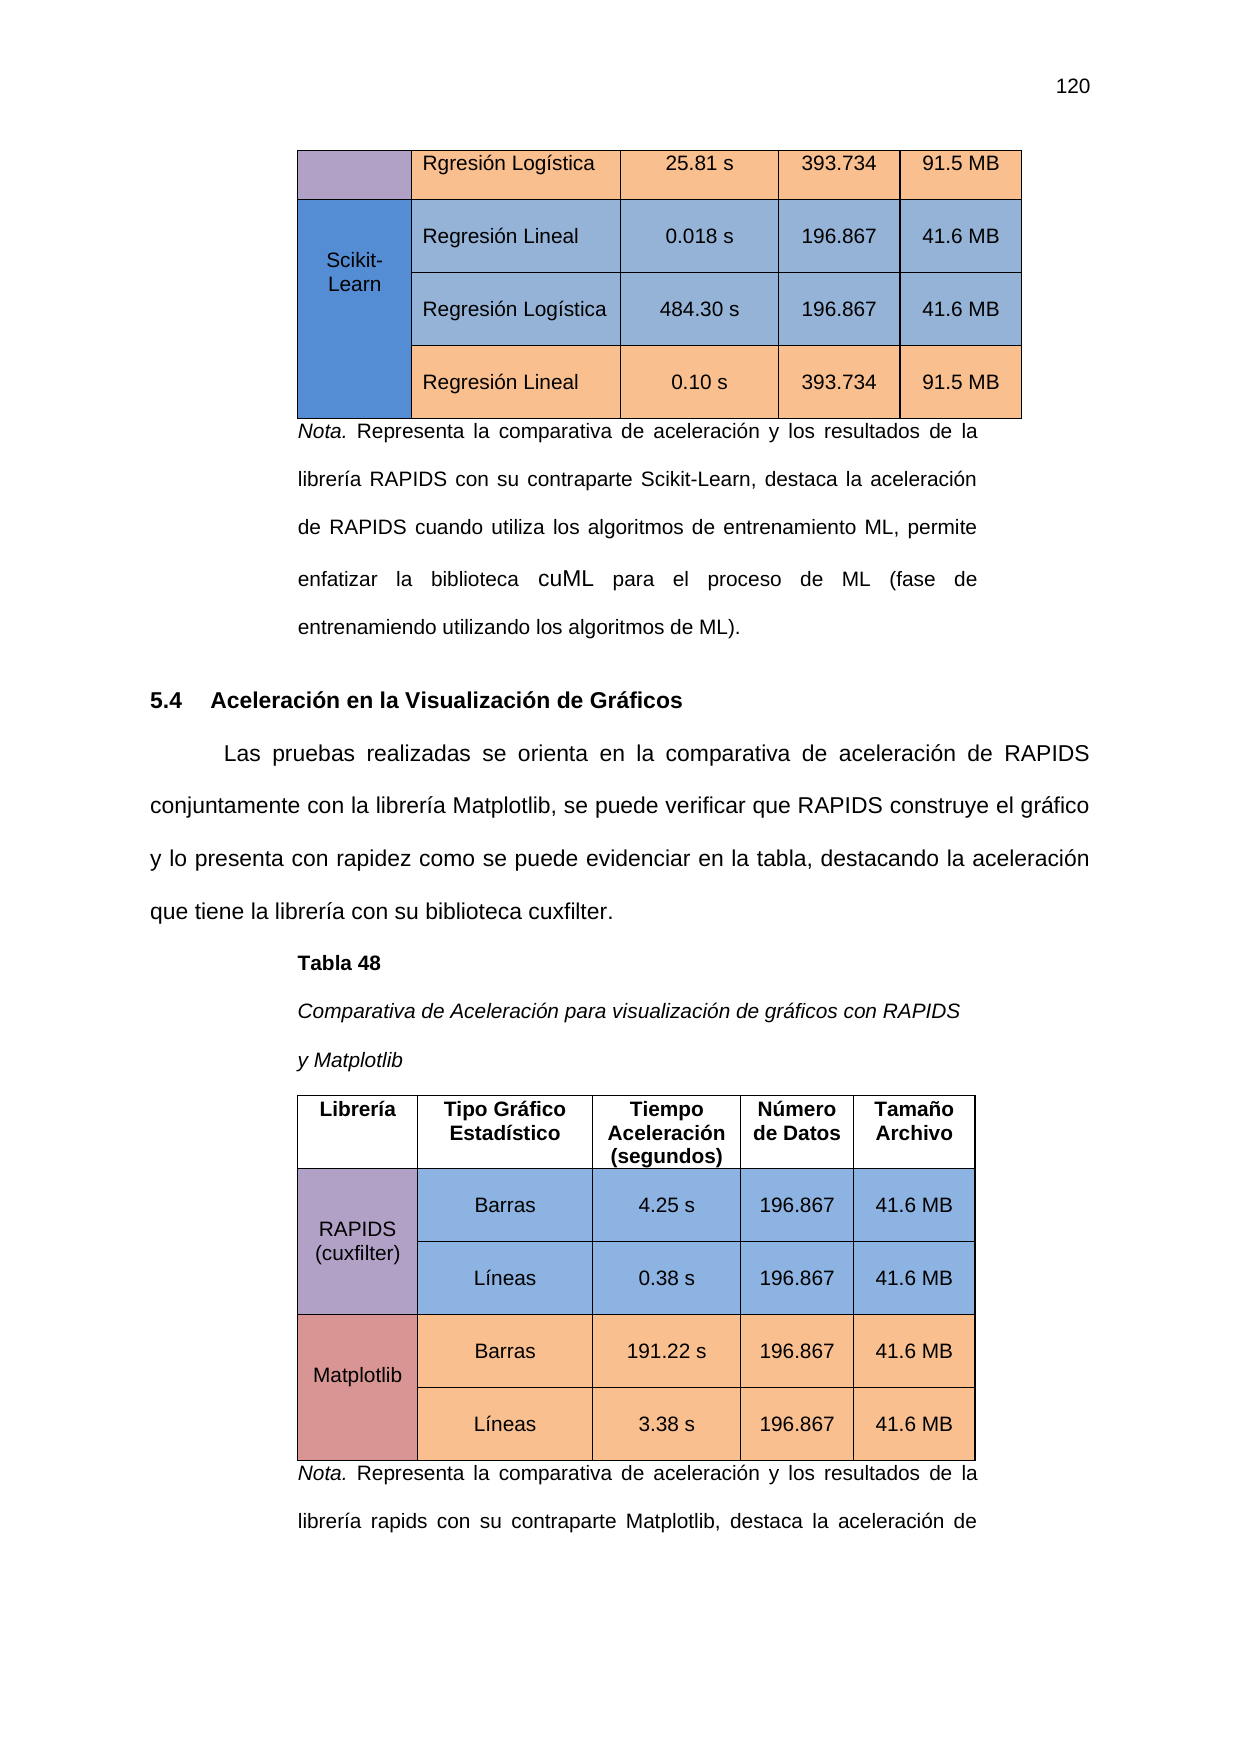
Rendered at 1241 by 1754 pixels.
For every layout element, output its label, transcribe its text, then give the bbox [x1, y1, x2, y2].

table_cell 0.38 s [593, 1242, 740, 1314]
table_cell Líneas [418, 1242, 592, 1314]
table_header Tipo Gráfico Estadístico [418, 1096, 592, 1168]
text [298, 1461, 978, 1533]
table_cell 196.867 [779, 200, 899, 272]
table_cell 196.867 [741, 1169, 853, 1241]
table_cell 41.6 MB [901, 200, 1021, 272]
table_cell 0.10 s [621, 346, 778, 418]
table_cell Regresión Lineal [412, 346, 620, 418]
table_cell 41.6 MB [854, 1242, 974, 1314]
text Las pruebas realizadas se orienta en la comparativa de aceleración de RAPIDS conjuntamente con la librería Matplotlib, se puede verificar que RAPIDS construye el gráfico y lo presenta con rapidez como se puede evidenciar en la tabla, destacando la aceleración que tiene la librería con su biblioteca cuxfilter. [150, 740, 1090, 924]
table_cell 91.5 MB [901, 346, 1021, 418]
table_cell 41.6 MB [901, 273, 1021, 345]
table_cell 196.867 [779, 273, 899, 345]
table_cell 484.30 s [621, 273, 778, 345]
text y Matplotlib [239, 1047, 1090, 1071]
table_cell 0.018 s [621, 200, 778, 272]
table_cell 196.867 [741, 1388, 853, 1460]
text Comparativa de Aceleración para visualización de gráficos con RAPIDS [239, 999, 1090, 1023]
subtitle Aceleración en la Visualización de Gráficos [150, 687, 1090, 713]
table_cell Scikit-Learn [298, 200, 411, 418]
table_cell Matplotlib [298, 1315, 417, 1460]
table_cell 196.867 [741, 1315, 853, 1387]
table_cell Regresión Lineal [412, 200, 620, 272]
table_header Librería [298, 1096, 417, 1168]
table_cell 3.38 s [593, 1388, 740, 1460]
text Nota. Representa la comparativa de aceleración y los resultados de la librería RAPIDS con su contraparte Scikit-Learn, destaca la aceleración de RAPIDS cuando utiliza los algoritmos de entrenamiento ML, permite enfatizar la biblioteca cuML para el proceso de ML (fase de entrenamiendo utilizando los algoritmos de ML). [298, 419, 978, 639]
table_cell Rgresión Logística [412, 151, 620, 199]
table_cell Líneas [418, 1388, 592, 1460]
table_header Tamaño Archivo [854, 1096, 974, 1168]
table_cell Barras [418, 1169, 592, 1241]
text Tabla 48 [239, 951, 1090, 975]
table_cell 41.6 MB [854, 1315, 974, 1387]
table_cell 393.734 [779, 151, 899, 199]
table_header Número de Datos [741, 1096, 853, 1168]
table_cell 196.867 [741, 1242, 853, 1314]
table_cell Barras [418, 1315, 592, 1387]
table_cell 91.5 MB [901, 151, 1021, 199]
table_cell Regresión Logística [412, 273, 620, 345]
table_cell 41.6 MB [854, 1169, 974, 1241]
table_cell 191.22 s [593, 1315, 740, 1387]
table_cell 393.734 [779, 346, 899, 418]
table_cell 4.25 s [593, 1169, 740, 1241]
table_cell 25.81 s [621, 151, 778, 199]
table_cell RAPIDS (cuxfilter) [298, 1169, 417, 1314]
table_cell 41.6 MB [854, 1388, 974, 1460]
table_header Tiempo Aceleración (segundos) [593, 1096, 740, 1168]
